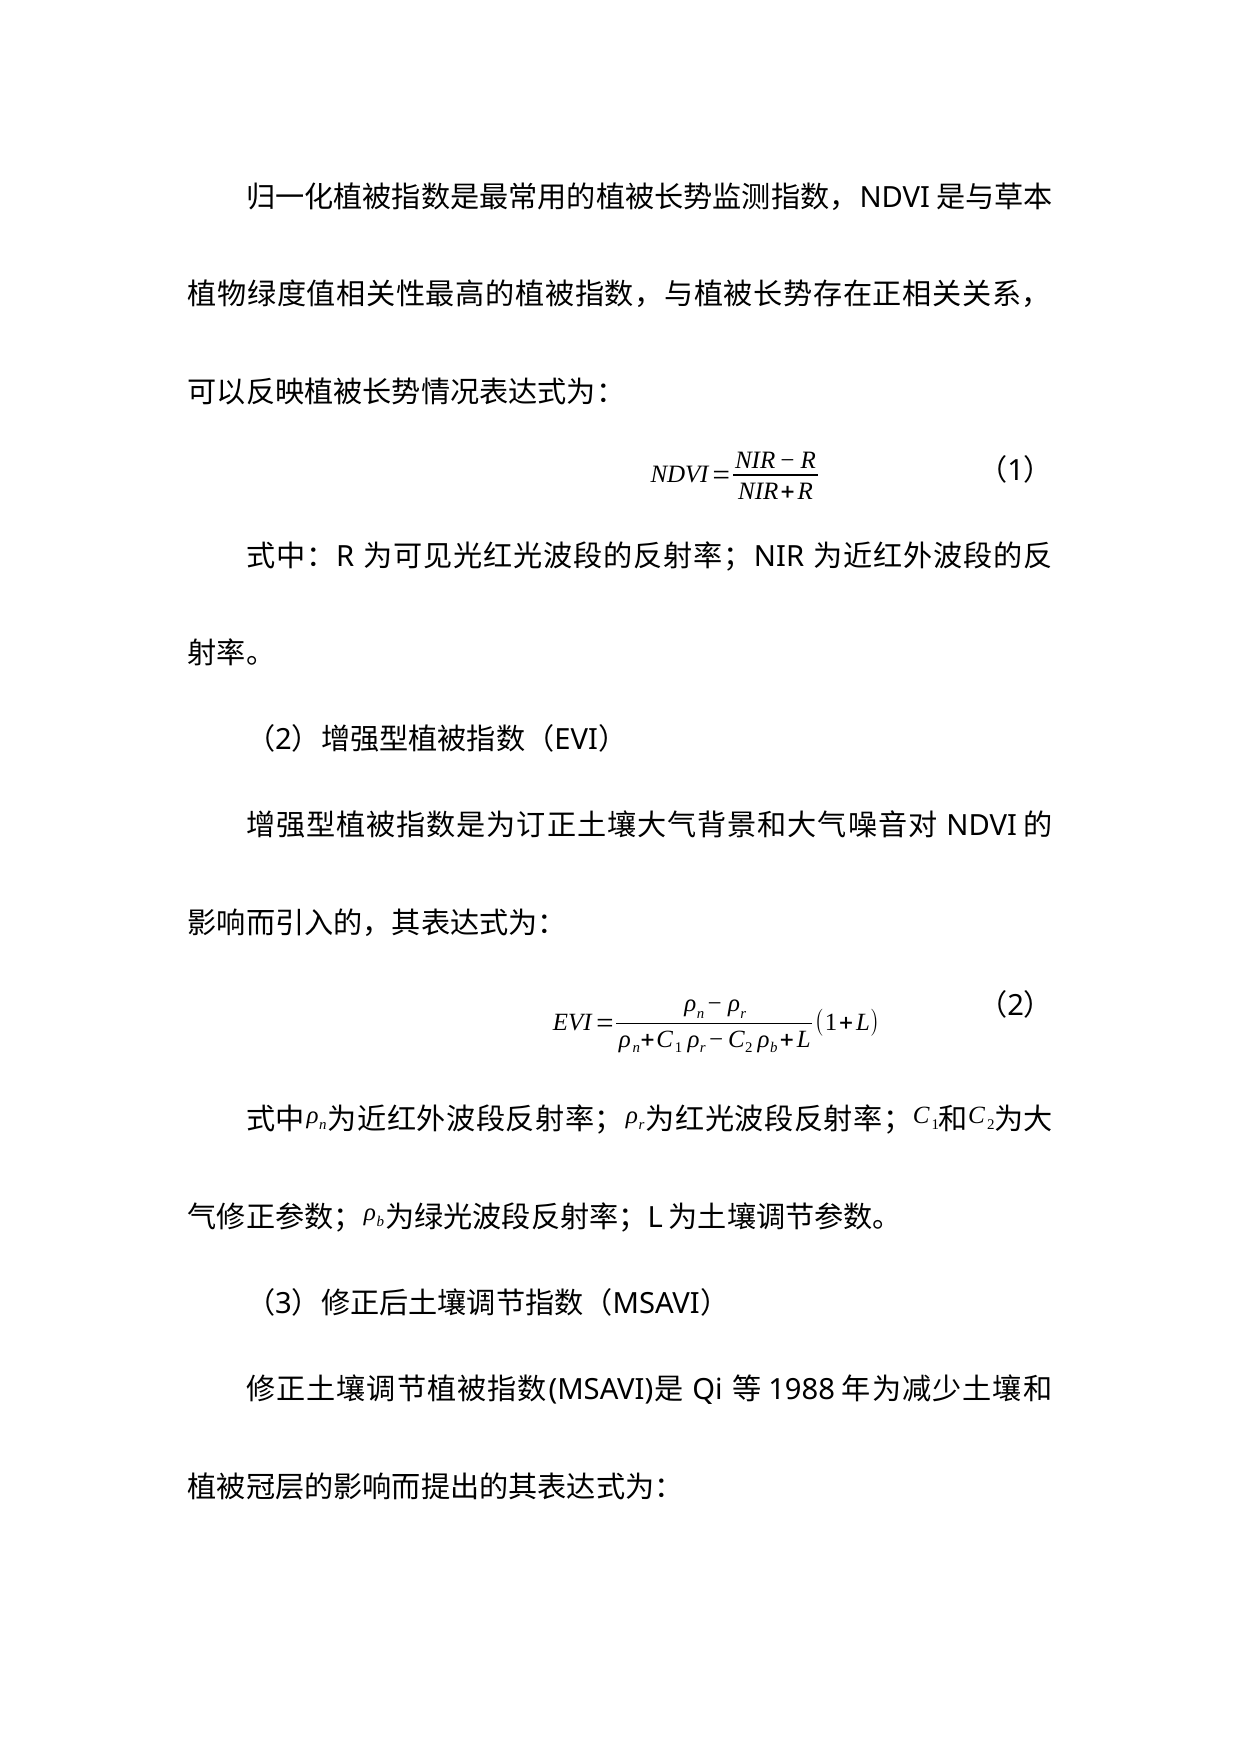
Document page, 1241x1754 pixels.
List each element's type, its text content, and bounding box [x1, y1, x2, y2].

text 式中为近红外波段反射率；为红光波段反射率；和为大气修正参数；为绿光波段反射率；L为土壤调节参数。 [187, 1084, 1053, 1247]
text （2） [187, 974, 1053, 1072]
text 归一化植被指数是最常用的植被长势监测指数，NDVI是与草本植物绿度值相关性最高的植被指数，与植被长势存在正相关关系，可以反映植被长势情况表达式为： [187, 162, 1053, 422]
text 修正土壤调节植被指数(MSAVI)是 Qi 等1988年为减少土壤和植被冠层的影响而提出的其表达式为： [187, 1354, 1053, 1517]
text （2）增强型植被指数（EVI） [187, 704, 1053, 769]
text 式中：R 为可见光红光波段的反射率；NIR 为近红外波段的反射率。 [187, 521, 1053, 683]
text 增强型植被指数是为订正土壤大气背景和大气噪音对NDVI的影响而引入的，其表达式为： [187, 791, 1053, 953]
text （1） [187, 443, 1053, 508]
text （3）修正后土壤调节指数（MSAVI） [187, 1268, 1053, 1333]
